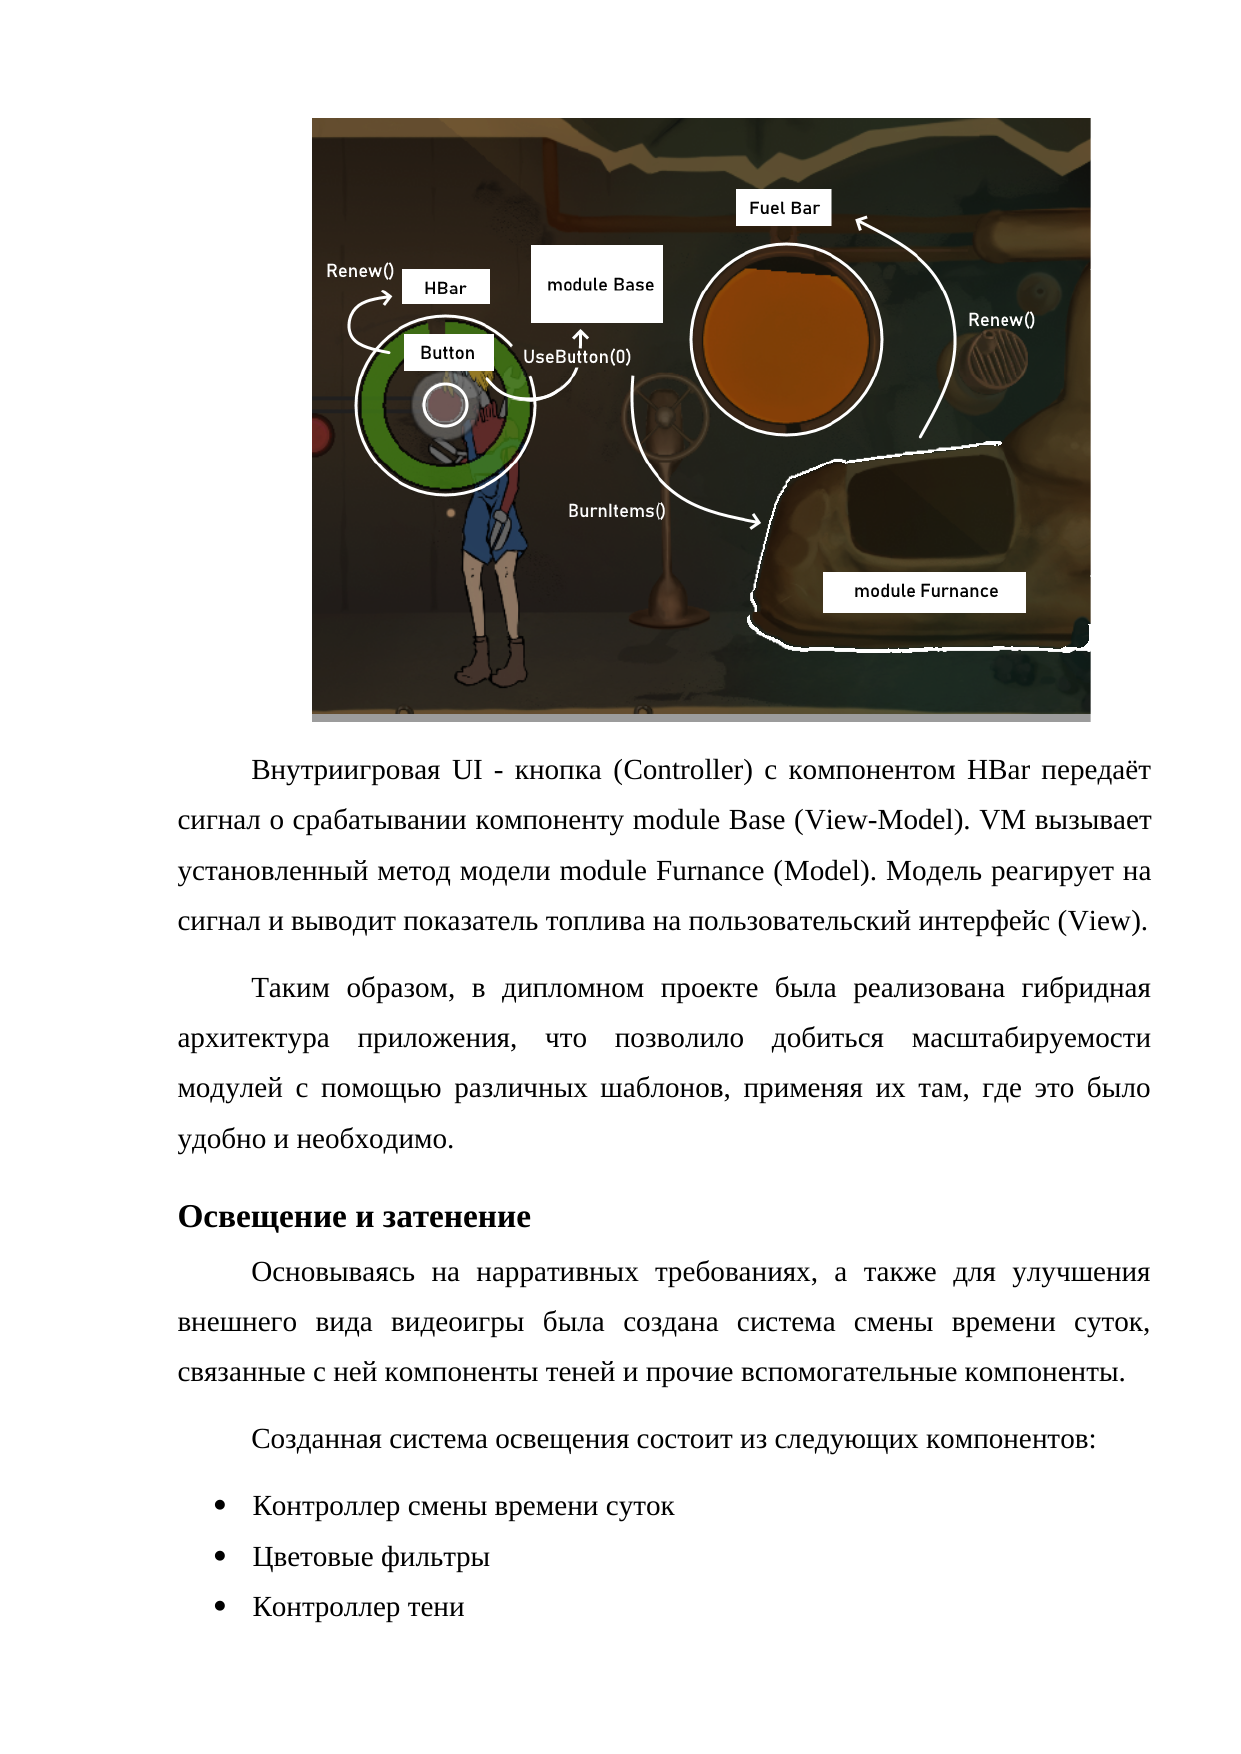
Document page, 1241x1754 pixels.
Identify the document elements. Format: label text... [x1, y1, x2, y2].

text Таким образом, в дипломном проекте была реализована гибридная архитектура приложения, что позволило добиться масштабируемости модулей с помощью различных шаблонов, применяя их там, где это было удобно и необходимо. [177, 970, 1152, 1154]
list Цветовые фильтры [215, 1539, 1152, 1572]
text Основываясь на нарративных требованиях, а также для улучшения внешнего вида видеоигры была создана система смены времени суток, связанные с ней компоненты теней и прочие вспомогательные компоненты. [177, 1254, 1152, 1388]
picture [312, 118, 1091, 722]
subtitle Освещение и затенение [177, 1196, 1152, 1234]
list Контроллер смены времени суток [215, 1488, 1152, 1522]
text Созданная система освещения состоит из следующих компонентов: [177, 1421, 1152, 1455]
text Внутриигровая UI - кнопка (Controller) с компонентом HBar передаёт сигнал о срабатывании компоненту module Base (View-Model). VM вызывает установленный метод модели module Furnance (Model). Модель реагирует на сигнал и выводит показатель топлива на пользовательский интерфейс (View). [177, 752, 1152, 936]
list Контроллер тени [215, 1589, 1152, 1623]
